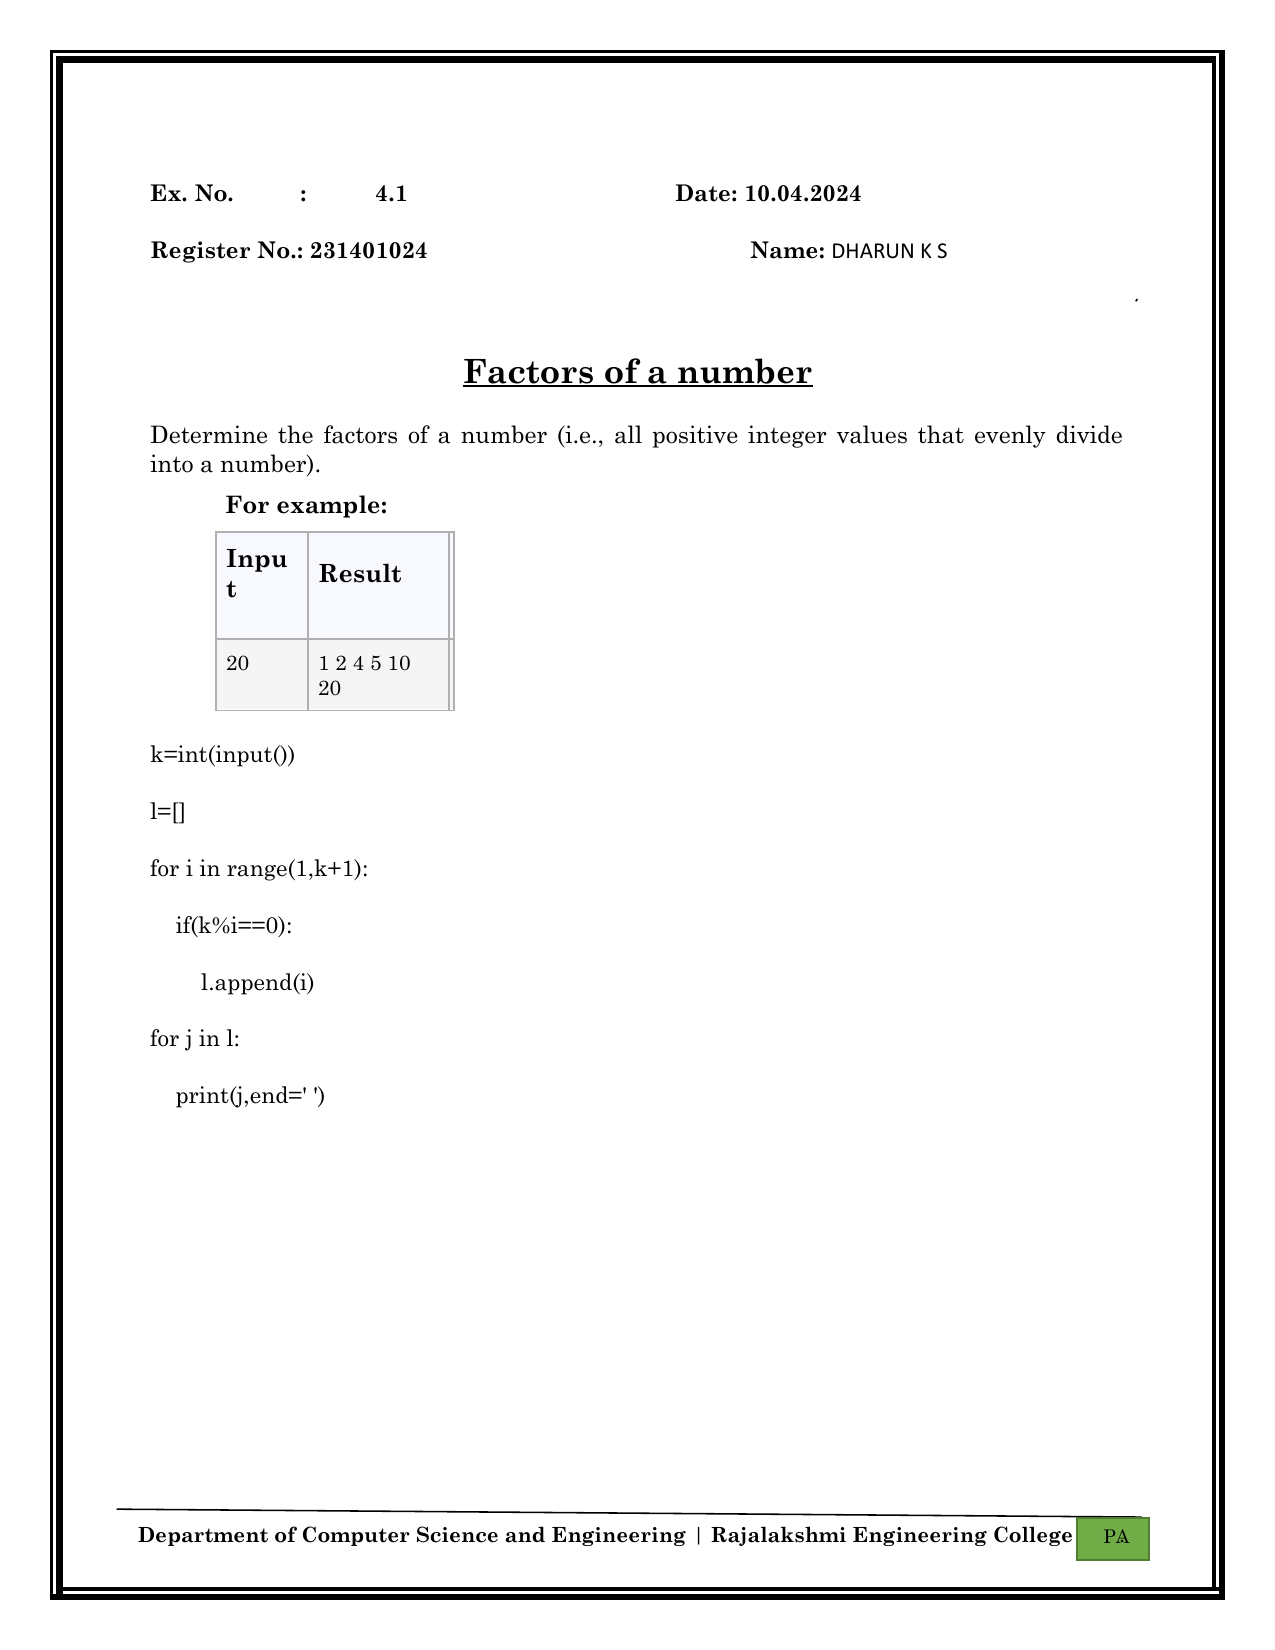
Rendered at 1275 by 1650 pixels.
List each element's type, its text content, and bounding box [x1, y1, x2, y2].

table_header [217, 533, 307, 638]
text Register No.: 231401024 Name: DHARUN K S [150, 236, 1125, 264]
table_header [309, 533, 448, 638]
text for j in l: [150, 1024, 1125, 1052]
text l.append(i) [150, 967, 1125, 995]
text for i in range(1,k+1): [150, 854, 1125, 881]
text k=int(input()) [150, 740, 1125, 768]
text Ex. No. : 4.1 Date: 10.04.2024 [150, 179, 1125, 207]
text Factors of a number [150, 350, 1125, 390]
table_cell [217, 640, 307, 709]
text l=[] [150, 797, 1125, 825]
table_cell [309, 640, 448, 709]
text print(j,end=' ') [150, 1081, 1125, 1108]
text For example: [225, 490, 1125, 518]
text if(k%i==0): [150, 911, 1125, 938]
text Determine the factors of a number (i.e., all positive integer values that evenly divide into a number). [150, 419, 1125, 477]
